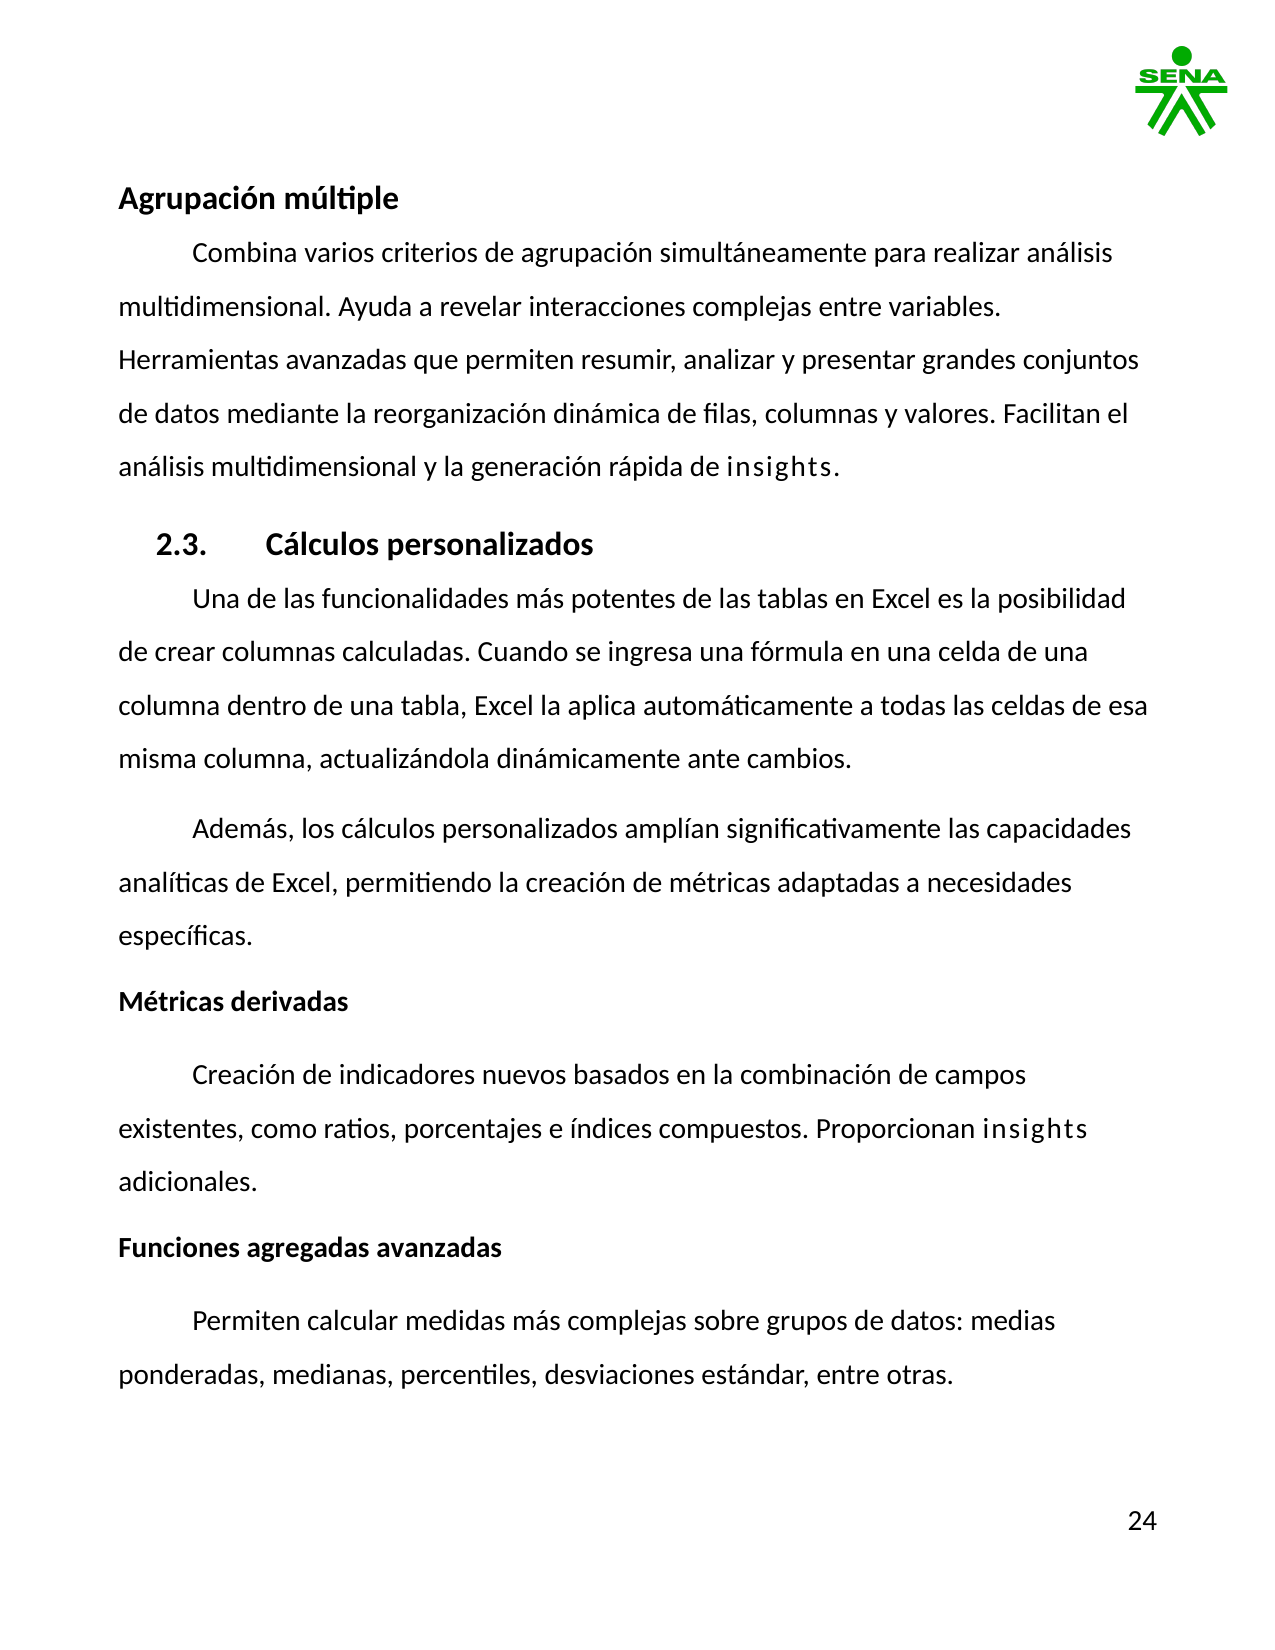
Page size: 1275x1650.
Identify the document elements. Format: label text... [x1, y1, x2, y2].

text Creación de indicadores nuevos basados en la combinación de campos existentes, como ratios, porcentajes e índices compuestos. Proporcionan insights adicionales. [118, 1056, 1157, 1199]
subtitle Agrupación múltiple [118, 177, 1157, 218]
subtitle Funciones agregadas avanzadas [118, 1229, 1157, 1265]
text Además, los cálculos personalizados amplían significativamente las capacidades analíticas de Excel, permitiendo la creación de métricas adaptadas a necesidades específicas. [118, 810, 1157, 953]
subtitle Cálculos personalizados [156, 523, 1157, 563]
text Una de las funcionalidades más potentes de las tablas en Excel es la posibilidad de crear columnas calculadas. Cuando se ingresa una fórmula en una celda de una columna dentro de una tabla, Excel la aplica automáticamente a todas las celdas de esa misma columna, actualizándola dinámicamente ante cambios. [118, 580, 1157, 776]
text Permiten calcular medidas más complejas sobre grupos de datos: medias ponderadas, medianas, percentiles, desviaciones estándar, entre otras. [118, 1302, 1157, 1391]
picture [1135, 46, 1228, 136]
subtitle Métricas derivadas [118, 983, 1157, 1019]
text Combina varios criterios de agrupación simultáneamente para realizar análisis multidimensional. Ayuda a revelar interacciones complejas entre variables. Herramientas avanzadas que permiten resumir, analizar y presentar grandes conjuntos de datos mediante la reorganización dinámica de filas, columnas y valores. Facilitan el análisis multidimensional y la generación rápida de insights. [118, 234, 1157, 484]
